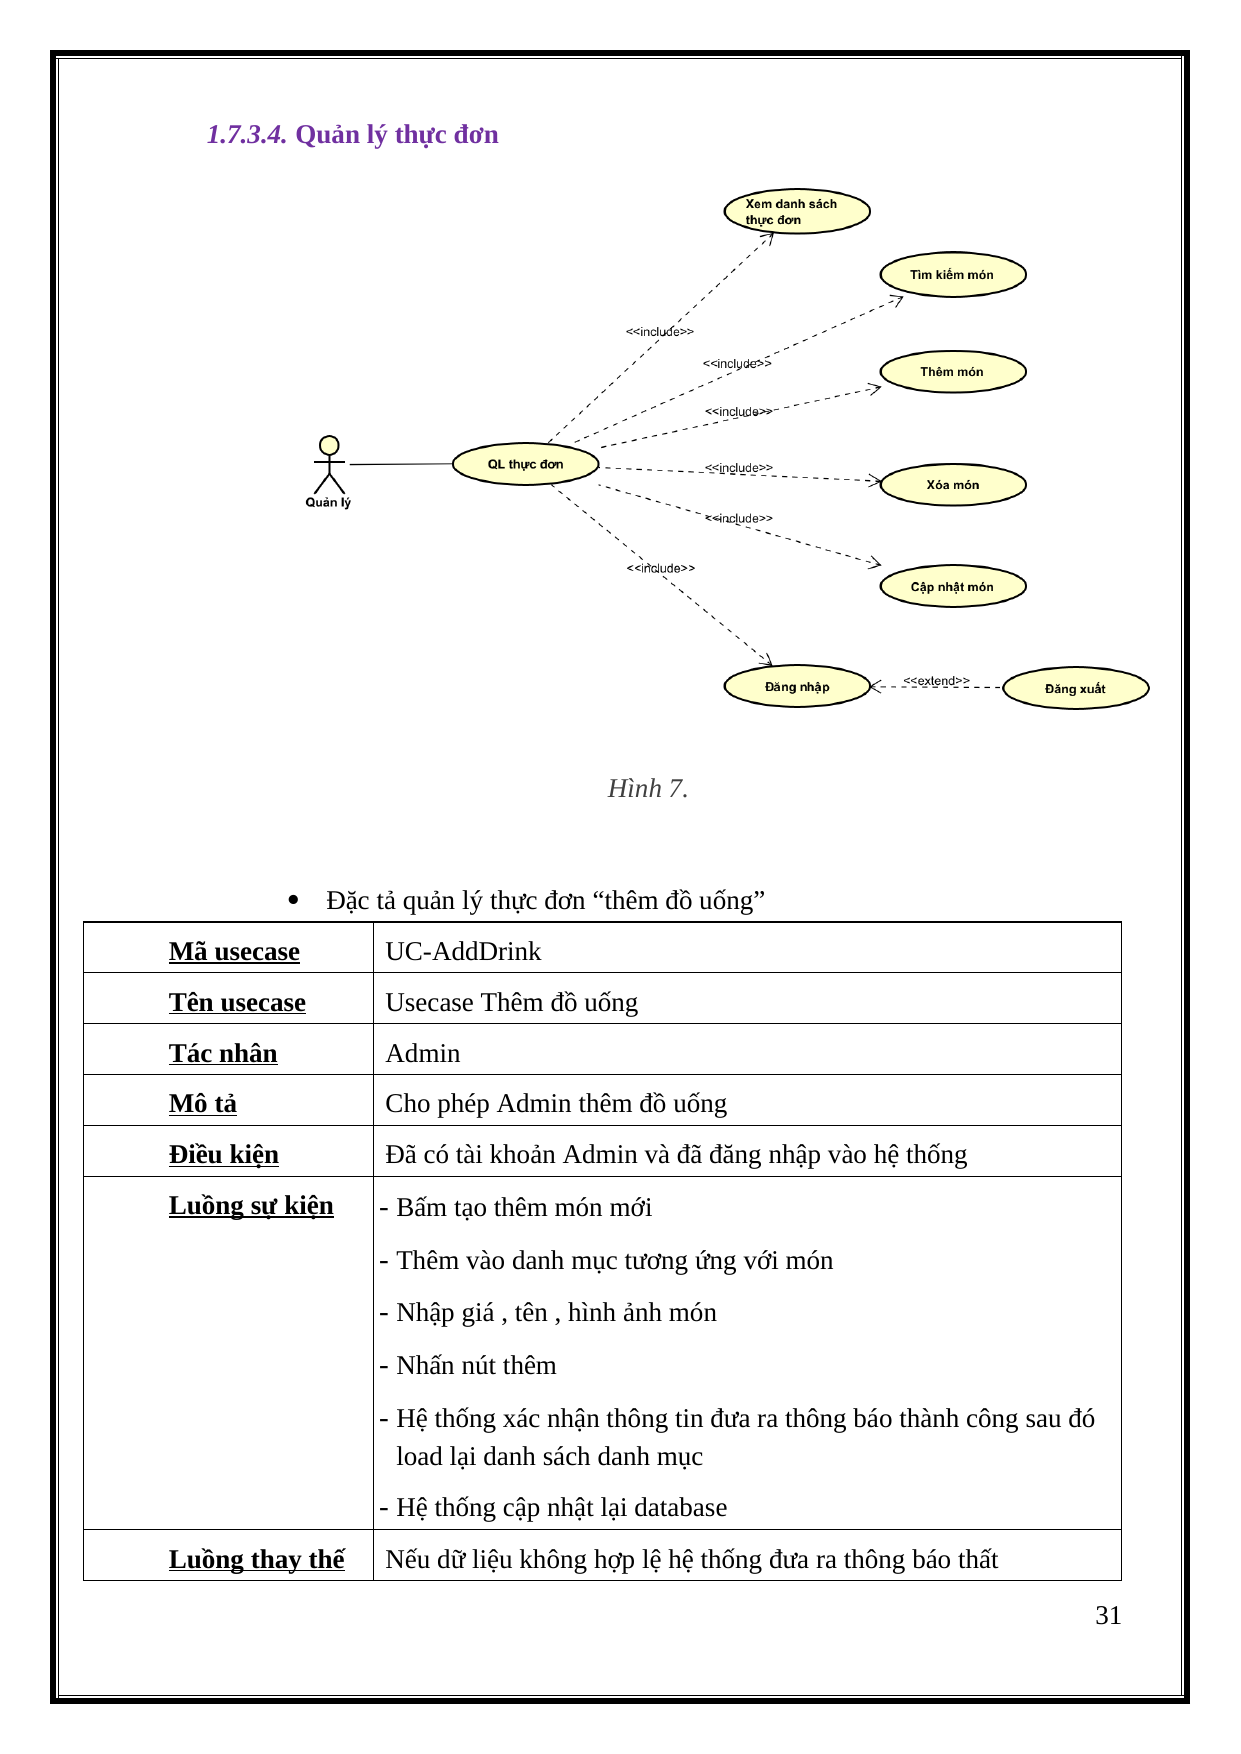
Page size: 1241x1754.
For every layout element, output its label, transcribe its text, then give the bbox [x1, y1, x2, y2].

table_header UC-AddDrink [374, 923, 1121, 972]
table_cell Luồng sự kiện [84, 1177, 373, 1529]
table_cell Luồng thay thế [84, 1530, 373, 1580]
table_cell Tên usecase [84, 973, 373, 1023]
list Đặc tả quản lý thực đơn “thêm đồ uống” [288, 884, 1122, 915]
subtitle Quản lý thực đơn [207, 118, 1122, 149]
table_cell Đã có tài khoản Admin và đã đăng nhập vào hệ thống [374, 1126, 1121, 1176]
text Hình 7. [177, 772, 1122, 803]
table_cell Tác nhân [84, 1024, 373, 1074]
table_cell Admin [374, 1024, 1121, 1074]
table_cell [374, 1530, 1121, 1580]
table_cell Cho phép Admin thêm đồ uống [374, 1075, 1121, 1125]
table_cell Usecase Thêm đồ uống [374, 973, 1121, 1023]
table_cell Bấm tạo thêm món mới Thêm vào danh mục tương ứng với món Nhập giá , tên , hình ảnh món Nhấn nút thêm Hệ thống xác nhận thông tin đưa ra thông báo thành công sau đó load lại danh sách danh mục Hệ thống cập nhật lại database [374, 1177, 1121, 1529]
table_cell Mô tả [84, 1075, 373, 1125]
picture [177, 167, 1169, 745]
table_cell Điều kiện [84, 1126, 373, 1176]
table_header Mã usecase [84, 923, 373, 972]
